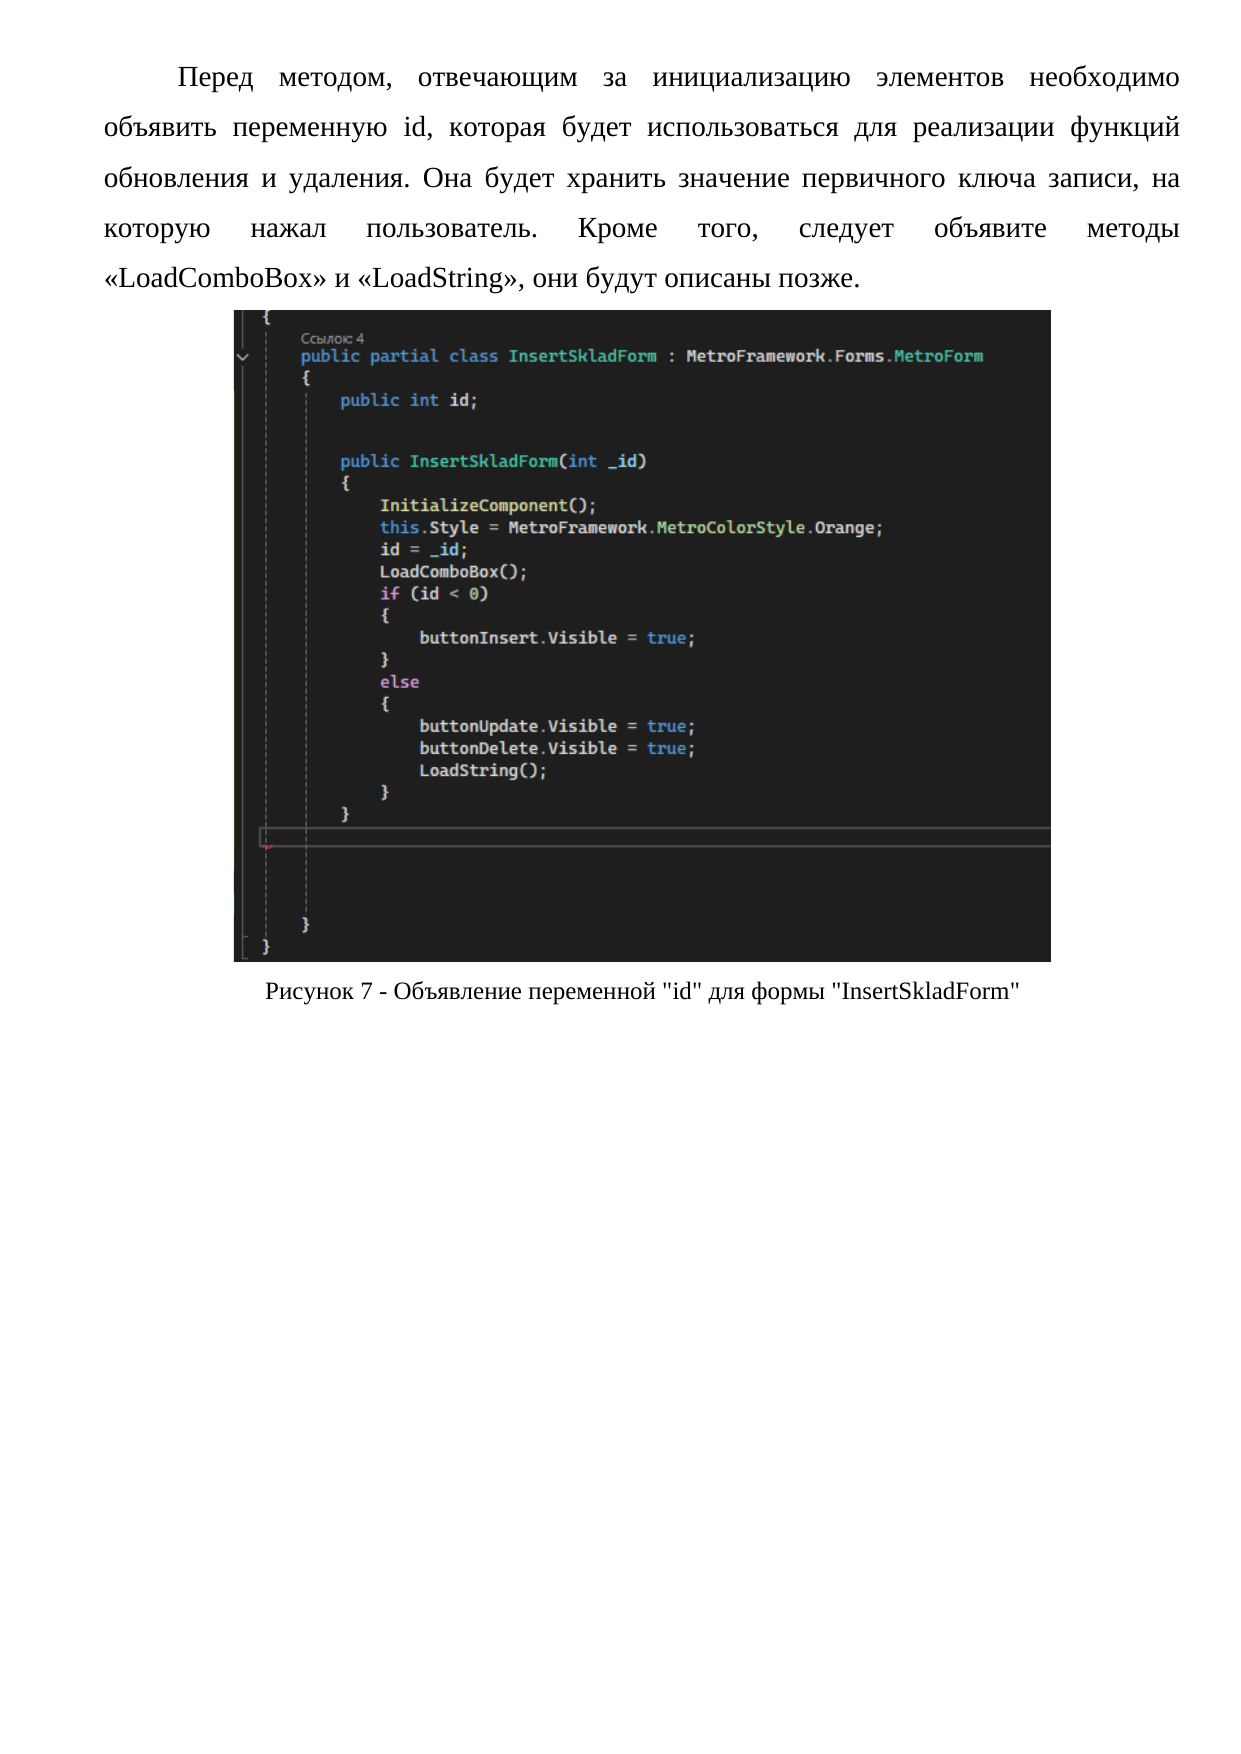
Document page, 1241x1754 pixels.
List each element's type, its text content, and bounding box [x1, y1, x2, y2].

picture [233, 310, 1051, 962]
text Перед методом, отвечающим за инициализацию элементов необходимо объявить переменную id, которая будет использоваться для реализации функций обновления и удаления. Она будет хранить значение первичного ключа записи, на которую нажал пользователь. Кроме того, следует объявите методы «LoadComboBox» и «LoadString», они будут описаны позже. [103, 59, 1181, 294]
